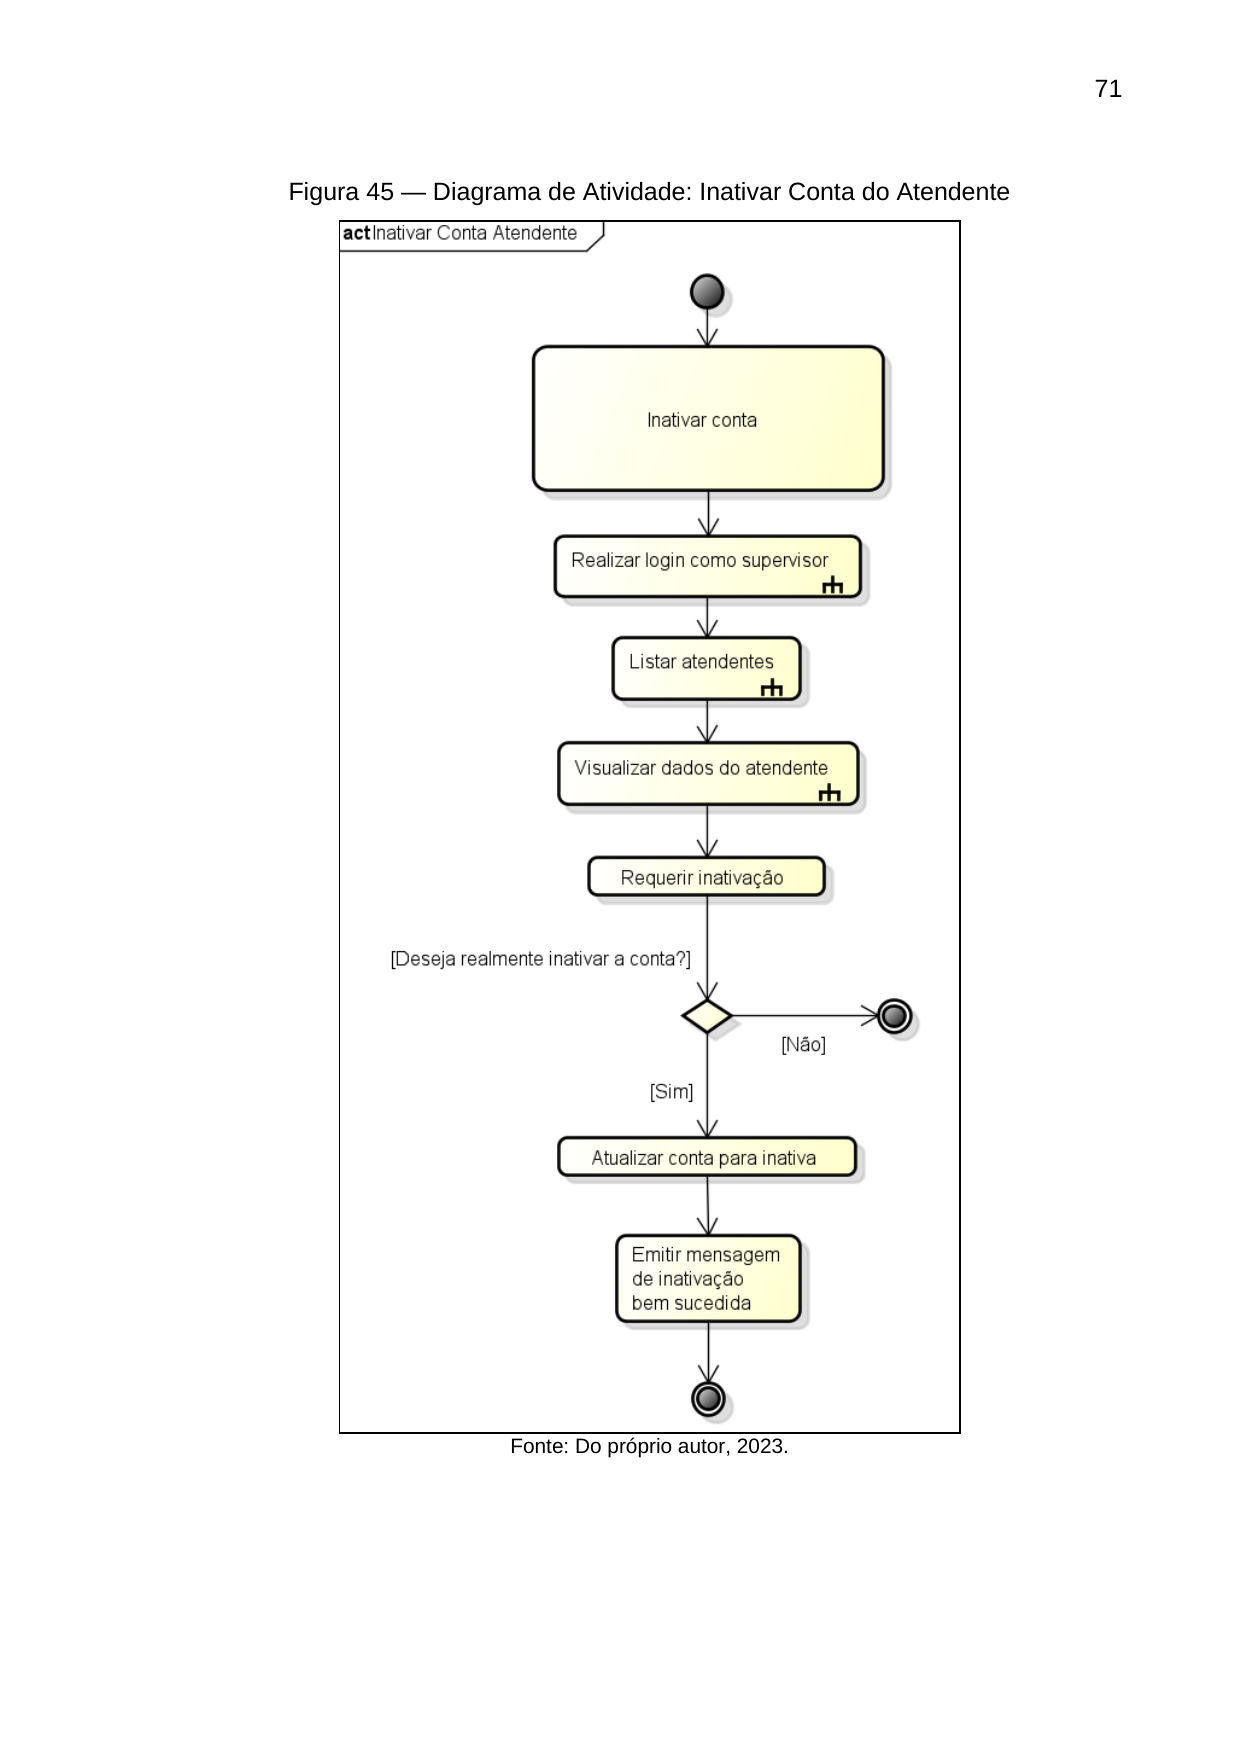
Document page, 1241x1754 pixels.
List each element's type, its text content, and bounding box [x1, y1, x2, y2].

text Figura 45 — Diagrama de Atividade: Inativar Conta do Atendente [177, 177, 1122, 206]
text Fonte: Do próprio autor, 2023. [177, 1434, 1122, 1458]
picture [340, 222, 959, 1432]
